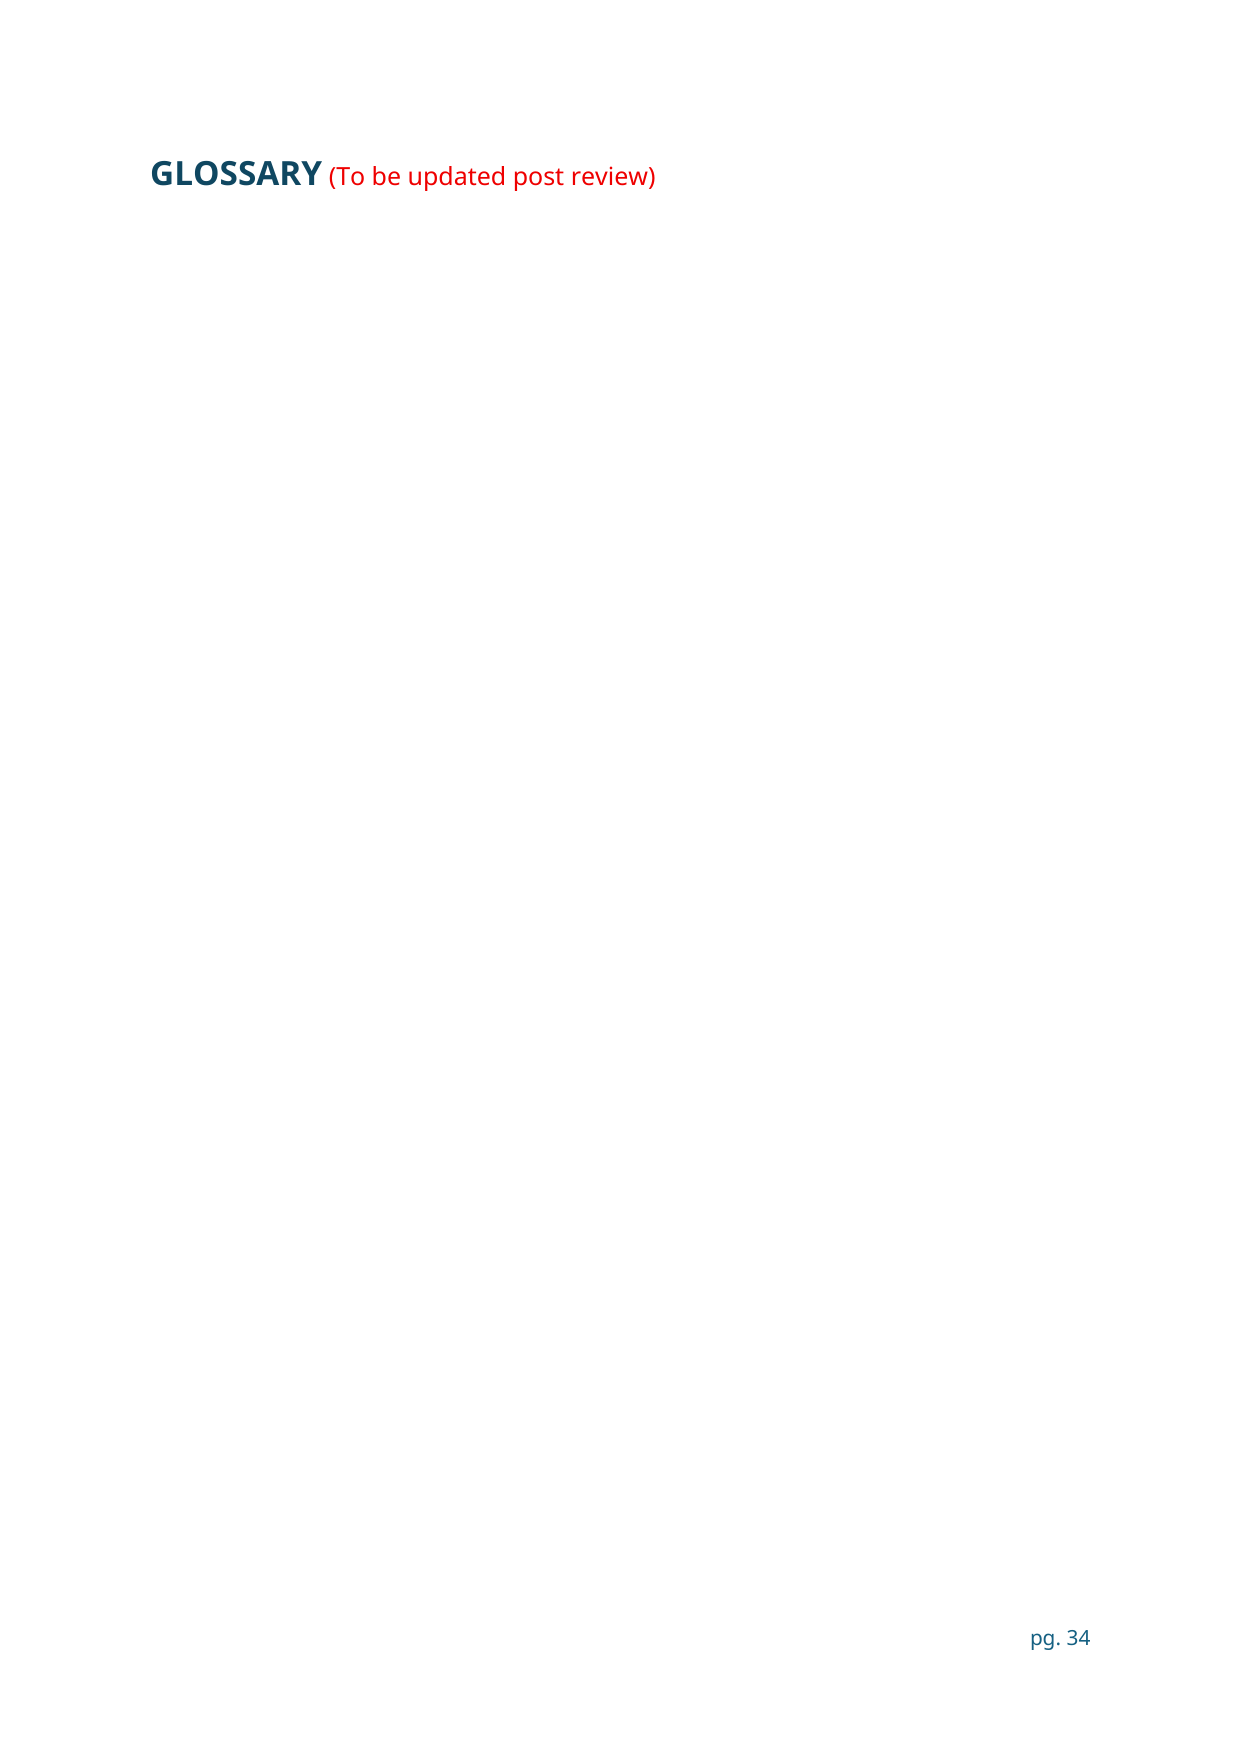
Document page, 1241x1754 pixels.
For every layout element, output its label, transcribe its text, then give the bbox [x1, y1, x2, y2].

text GLOSSARY (To be updated post review) [150, 150, 1090, 195]
